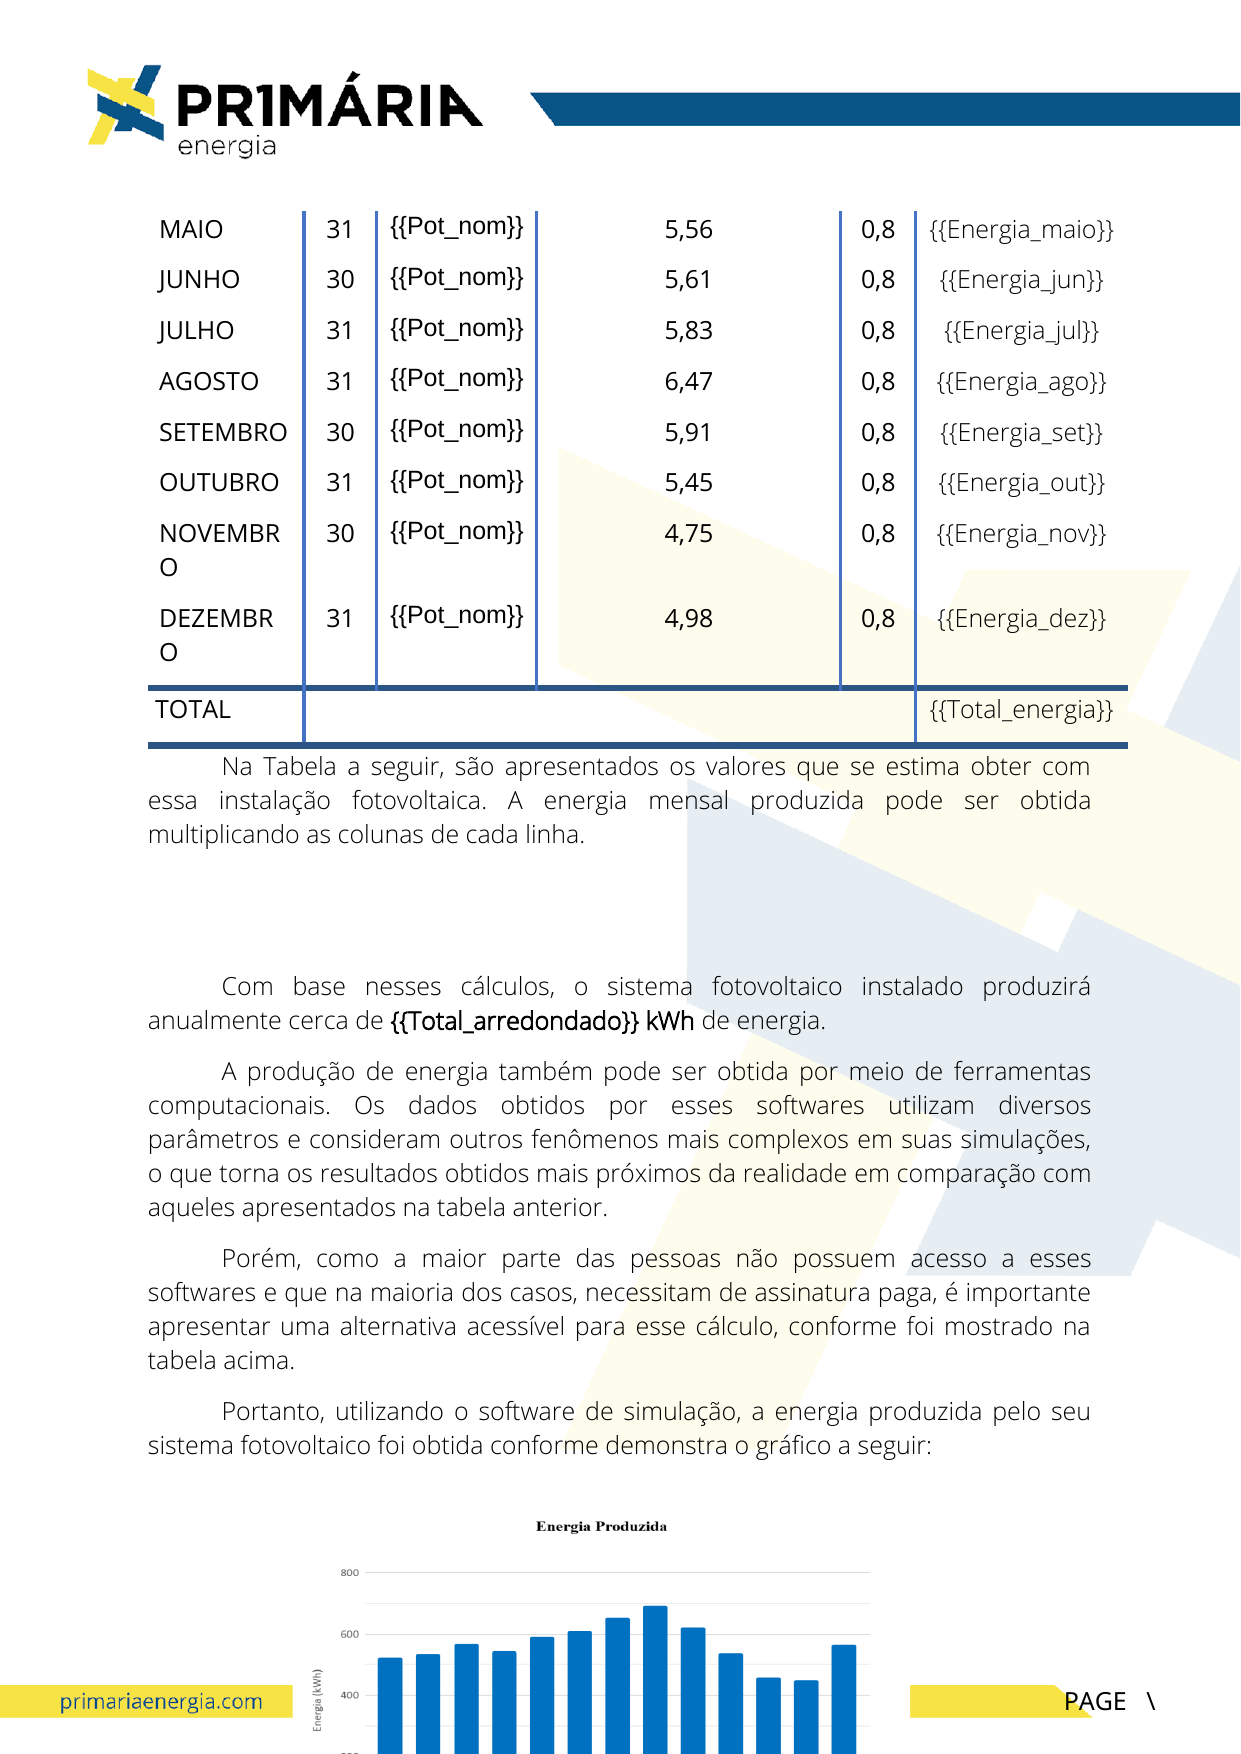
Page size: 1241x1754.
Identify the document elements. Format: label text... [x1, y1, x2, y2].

text Porém, como a maior parte das pessoas não possuem acesso a esses softwares e que na maioria dos casos, necessitam de assinatura paga, é importante apresentar uma alternativa acessível para esse cálculo, conforme foi mostrado na tabela acima. [148, 1241, 1092, 1377]
table_cell 5,56 [538, 211, 839, 262]
table_cell 4,98 [538, 600, 839, 685]
table_cell 0,8 [842, 262, 914, 313]
table_cell 5,83 [538, 313, 839, 363]
table_cell 0,8 [842, 313, 914, 363]
table_cell {{Energia_dez}} [917, 600, 1128, 685]
table_cell 0,8 [842, 211, 914, 262]
text Com base nesses cálculos, o sistema fotovoltaico instalado produzirá anualmente cerca de {{Total_arredondado}} kWh de energia. [148, 969, 1092, 1037]
table_cell {{Energia_ago}} [917, 364, 1128, 414]
table_cell 0,8 [842, 600, 914, 685]
table_cell 30 [306, 262, 375, 313]
table_cell 0,8 [842, 465, 914, 516]
table_cell DEZEMBRO [148, 600, 302, 685]
table_cell OUTUBRO [148, 465, 302, 516]
table_cell {{Total_energia}} [917, 691, 1128, 742]
table_cell {{Energia_out}} [917, 465, 1128, 516]
text A produção de energia também pode ser obtida por meio de ferramentas computacionais. Os dados obtidos por esses softwares utilizam diversos parâmetros e consideram outros fenômenos mais complexos em suas simulações, o que torna os resultados obtidos mais próximos da realidade em comparação com aqueles apresentados na tabela anterior. [148, 1053, 1092, 1224]
table_cell {{Energia_maio}} [917, 211, 1128, 262]
table_cell NOVEMBRO [148, 516, 302, 600]
table_cell {{Energia_nov}} [917, 516, 1128, 600]
table_cell 0,8 [842, 364, 914, 414]
table_cell 30 [306, 414, 375, 465]
table_cell MAIO [148, 211, 302, 262]
table_cell 0,8 [842, 414, 914, 465]
table_cell JUNHO [148, 262, 302, 313]
table_cell TOTAL [148, 691, 302, 742]
table_cell 31 [306, 465, 375, 516]
table_cell 0,8 [842, 516, 914, 600]
text Portanto, utilizando o software de simulação, a energia produzida pelo seu sistema fotovoltaico foi obtida conforme demonstra o gráfico a seguir: [148, 1393, 1092, 1462]
table_cell 31 [306, 364, 375, 414]
table_cell 31 [306, 600, 375, 685]
table_cell JULHO [148, 313, 302, 363]
table_cell {{Pot_nom}} [378, 262, 535, 313]
table_cell AGOSTO [148, 364, 302, 414]
table_cell 5,61 [538, 262, 839, 313]
table_cell 4,75 [538, 516, 839, 600]
table_cell {{Pot_nom}} [378, 516, 535, 600]
table_cell {{Pot_nom}} [378, 364, 535, 414]
table_cell {{Pot_nom}} [378, 414, 535, 465]
text Na Tabela a seguir, são apresentados os valores que se estima obter com essa instalação fotovoltaica. A energia mensal produzida pode ser obtida multiplicando as colunas de cada linha. [148, 749, 1092, 851]
table_cell SETEMBRO [148, 414, 302, 465]
table_cell {{Energia_set}} [917, 414, 1128, 465]
table_cell {{Energia_jul}} [917, 313, 1128, 363]
table_cell 31 [306, 211, 375, 262]
table_cell 30 [306, 516, 375, 600]
table_cell 6,47 [538, 364, 839, 414]
picture [0, 0, 1241, 1754]
table_cell 31 [306, 313, 375, 363]
table_cell {{Energia_jun}} [917, 262, 1128, 313]
table_cell 5,91 [538, 414, 839, 465]
table_cell [306, 691, 914, 742]
table_cell {{Pot_nom}} [378, 313, 535, 363]
table_cell {{Pot_nom}} [378, 600, 535, 685]
table_cell {{Pot_nom}} [378, 465, 535, 516]
table_cell {{Pot_nom}} [378, 211, 535, 262]
table_cell 5,45 [538, 465, 839, 516]
